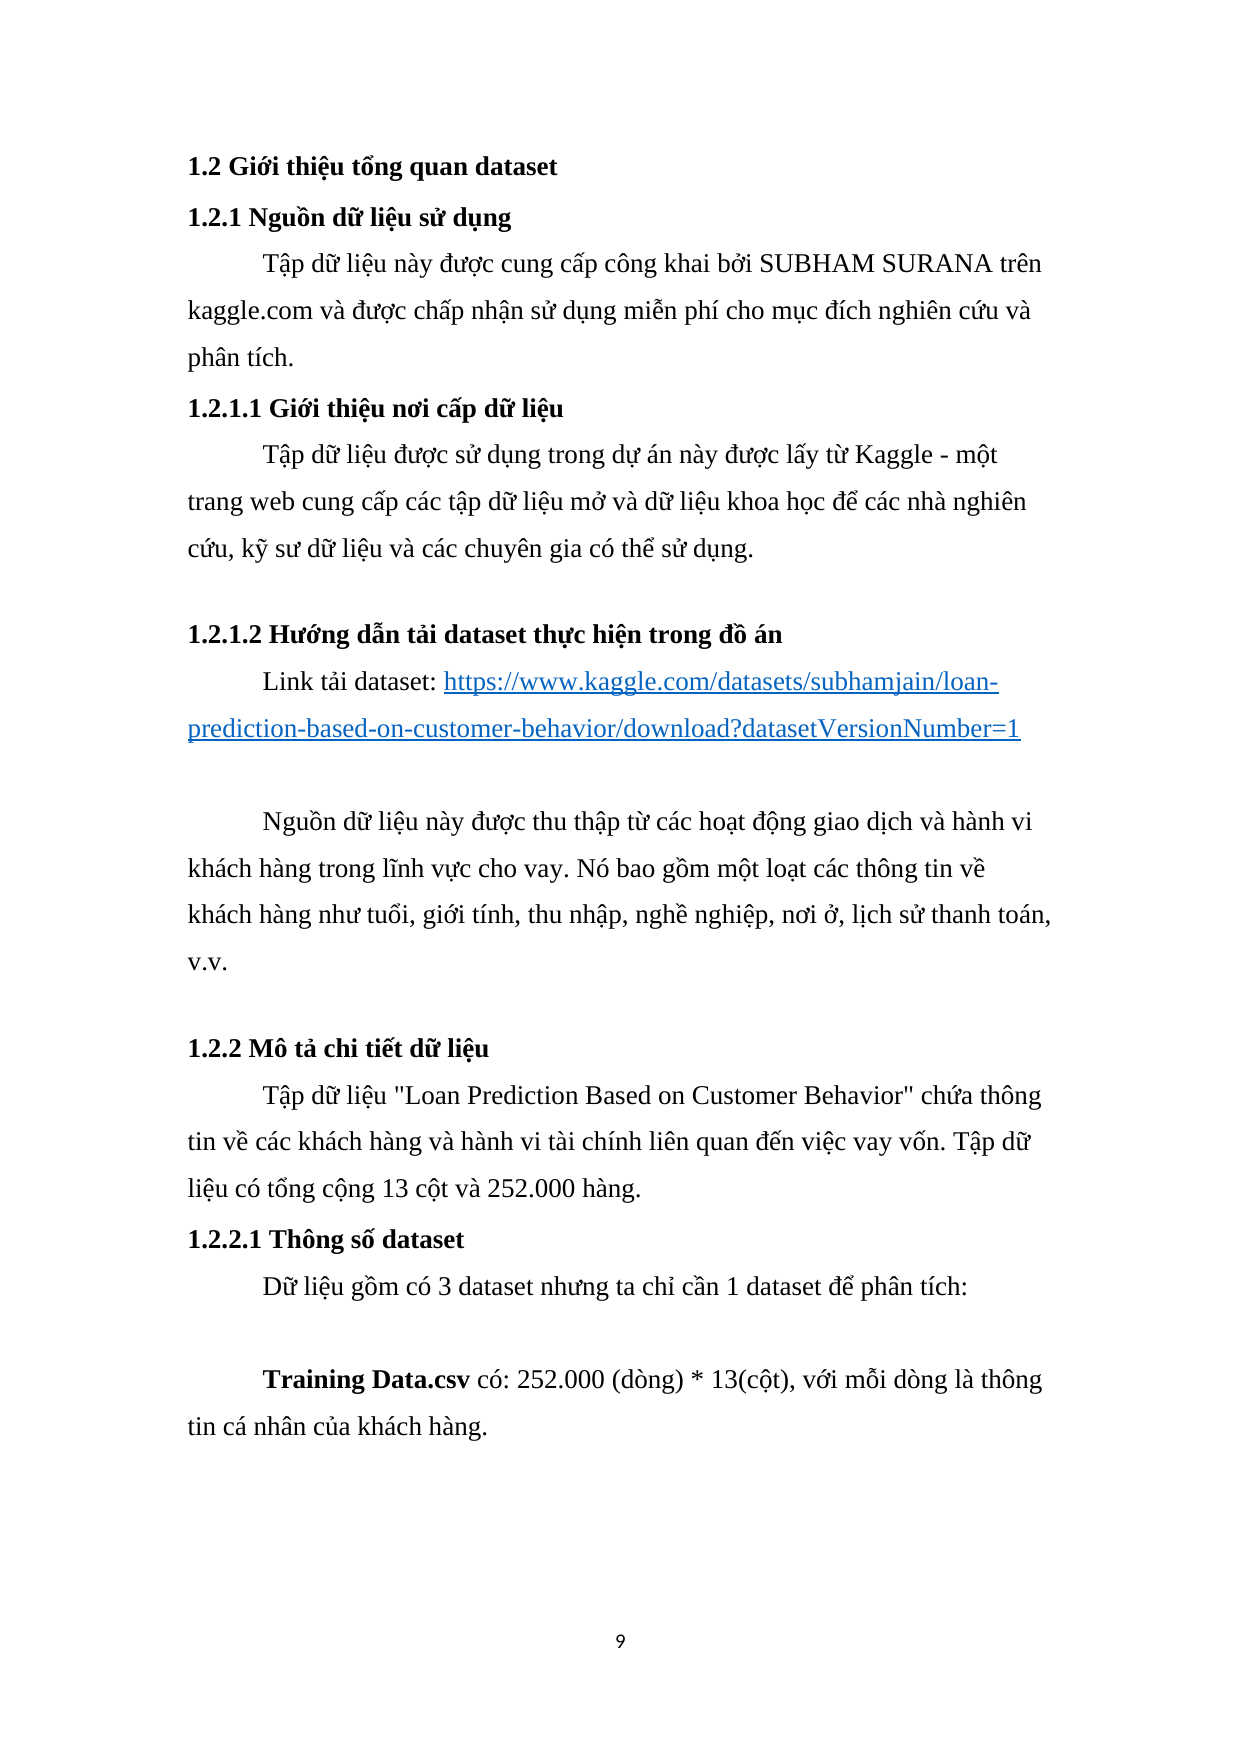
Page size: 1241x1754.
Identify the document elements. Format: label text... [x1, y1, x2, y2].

text Training Data.csv có: 252.000 (dòng) * 13(cột), với mỗi dòng là thông tin cá nhân của khách hàng. [187, 1363, 1053, 1441]
text Tập dữ liệu "Loan Prediction Based on Customer Behavior" chứa thông tin về các khách hàng và hành vi tài chính liên quan đến việc vay vốn. Tập dữ liệu có tổng cộng 13 cột và 252.000 hàng. [187, 1079, 1053, 1203]
subtitle 1.2.1 Nguồn dữ liệu sử dụng [187, 201, 1053, 232]
text Tập dữ liệu này được cung cấp công khai bởi SUBHAM SURANA trên kaggle.com và được chấp nhận sử dụng miễn phí cho mục đích nghiên cứu và phân tích. [187, 247, 1053, 372]
subtitle 1.2.2 Mô tả chi tiết dữ liệu [187, 1032, 1053, 1063]
text Tập dữ liệu được sử dụng trong dự án này được lấy từ Kaggle - một trang web cung cấp các tập dữ liệu mở và dữ liệu khoa học để các nhà nghiên cứu, kỹ sư dữ liệu và các chuyên gia có thể sử dụng. [187, 438, 1053, 563]
text Link tải dataset: https://www.kaggle.com/datasets/subhamjain/loan-prediction-based-on-customer-behavior/download?datasetVersionNumber=1 [187, 665, 1053, 743]
text Nguồn dữ liệu này được thu thập từ các hoạt động giao dịch và hành vi khách hàng trong lĩnh vực cho vay. Nó bao gồm một loạt các thông tin về khách hàng như tuổi, giới tính, thu nhập, nghề nghiệp, nơi ở, lịch sử thanh toán, v.v. [187, 805, 1053, 976]
subtitle 1.2.2.1 Thông số dataset [187, 1223, 1053, 1254]
subtitle 1.2.1.2 Hướng dẫn tải dataset thực hiện trong đồ án [187, 618, 1053, 650]
text Dữ liệu gồm có 3 dataset nhưng ta chỉ cần 1 dataset để phân tích: [187, 1269, 1053, 1301]
subtitle 1.2 Giới thiệu tổng quan dataset [187, 150, 1053, 181]
subtitle 1.2.1.1 Giới thiệu nơi cấp dữ liệu [187, 392, 1053, 423]
